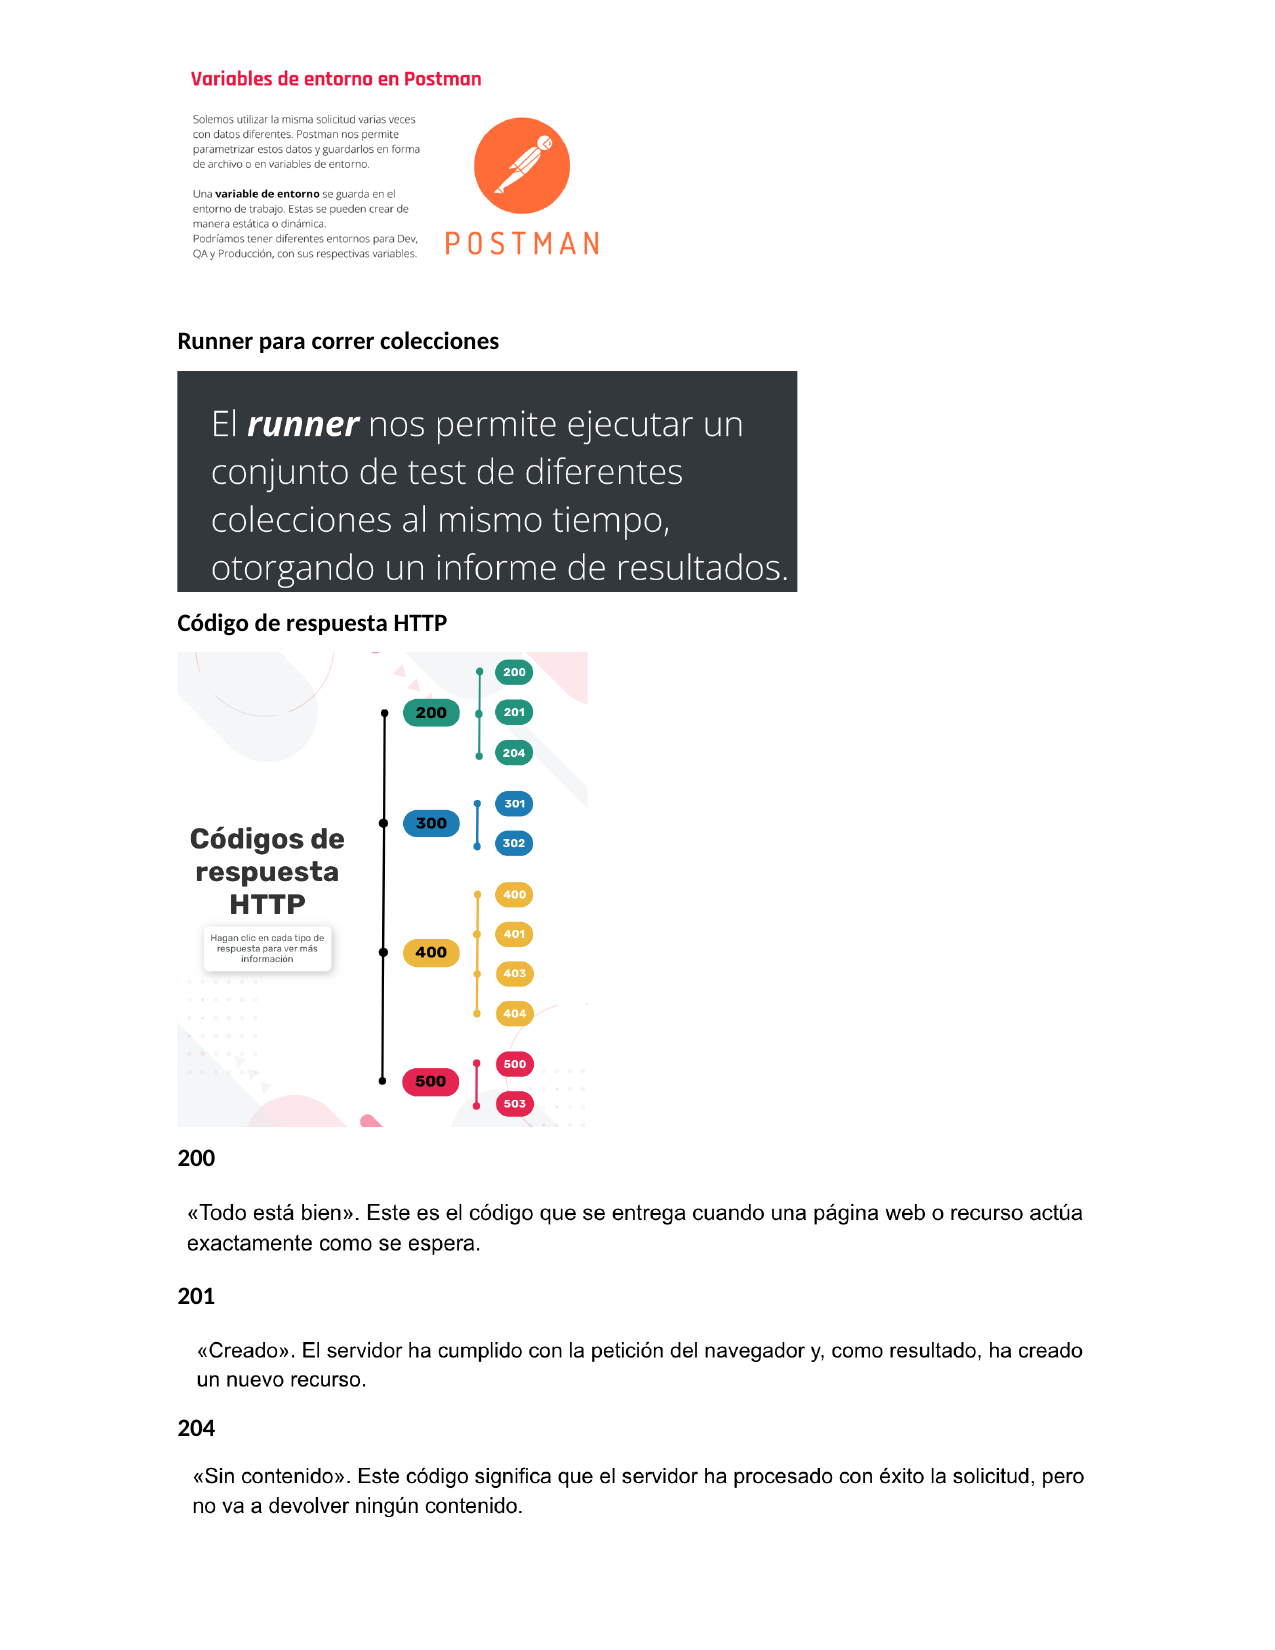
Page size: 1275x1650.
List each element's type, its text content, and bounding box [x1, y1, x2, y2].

picture [177, 1458, 1098, 1534]
picture [177, 58, 603, 265]
text 200 [177, 1142, 1098, 1172]
text 204 [177, 1412, 1098, 1443]
text 201 [177, 1280, 1098, 1311]
text Runner para correr colecciones [177, 325, 1098, 356]
picture [177, 1326, 1098, 1397]
text Código de respuesta HTTP [177, 607, 1098, 638]
picture [177, 1187, 1098, 1266]
picture [177, 371, 798, 592]
picture [177, 652, 588, 1127]
